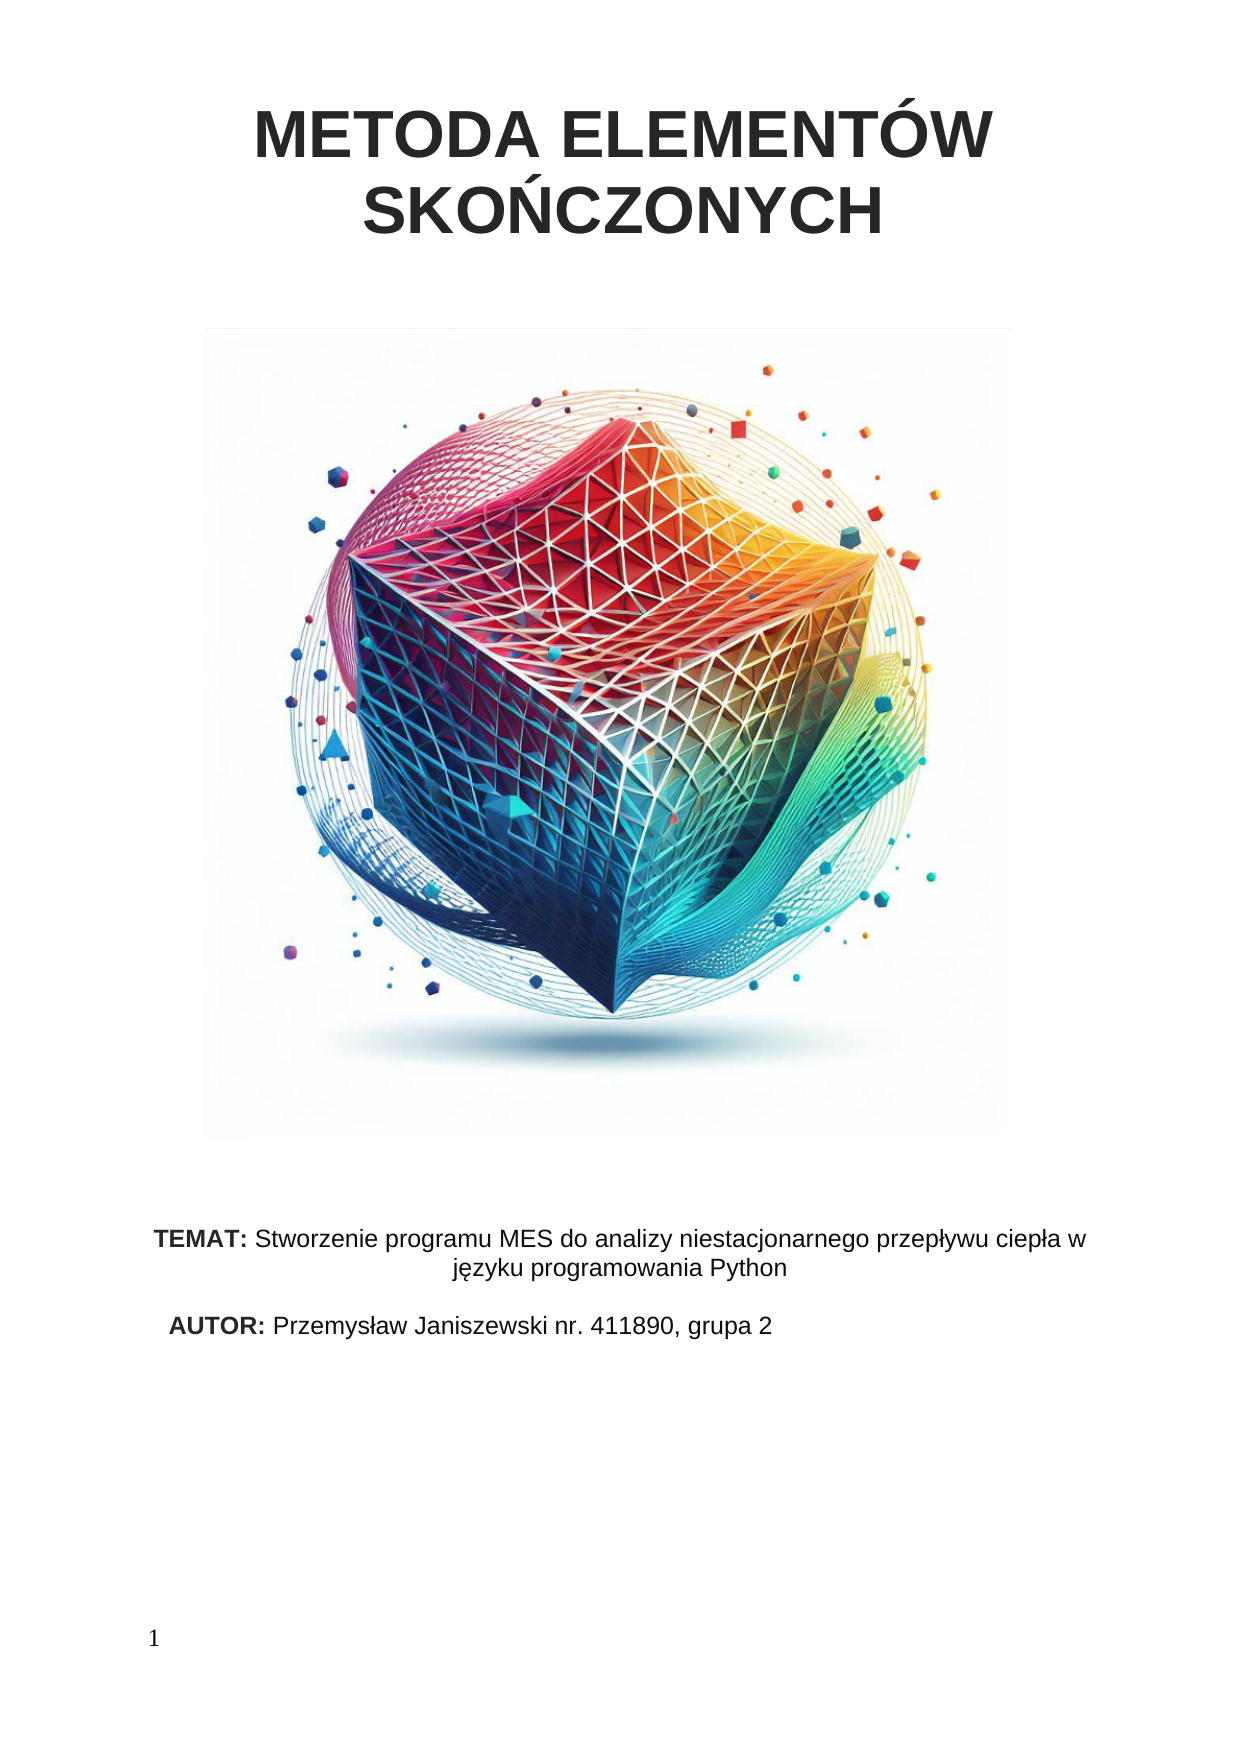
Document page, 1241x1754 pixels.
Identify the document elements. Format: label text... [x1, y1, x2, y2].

text TEMAT: Stworzenie programu MES do analizy niestacjonarnego przepływu ciepła w języku programowania Python [148, 1224, 1093, 1282]
picture [203, 327, 1012, 1139]
text AUTOR: Przemysław Janiszewski nr. 411890, grupa 2 [148, 1311, 1093, 1339]
